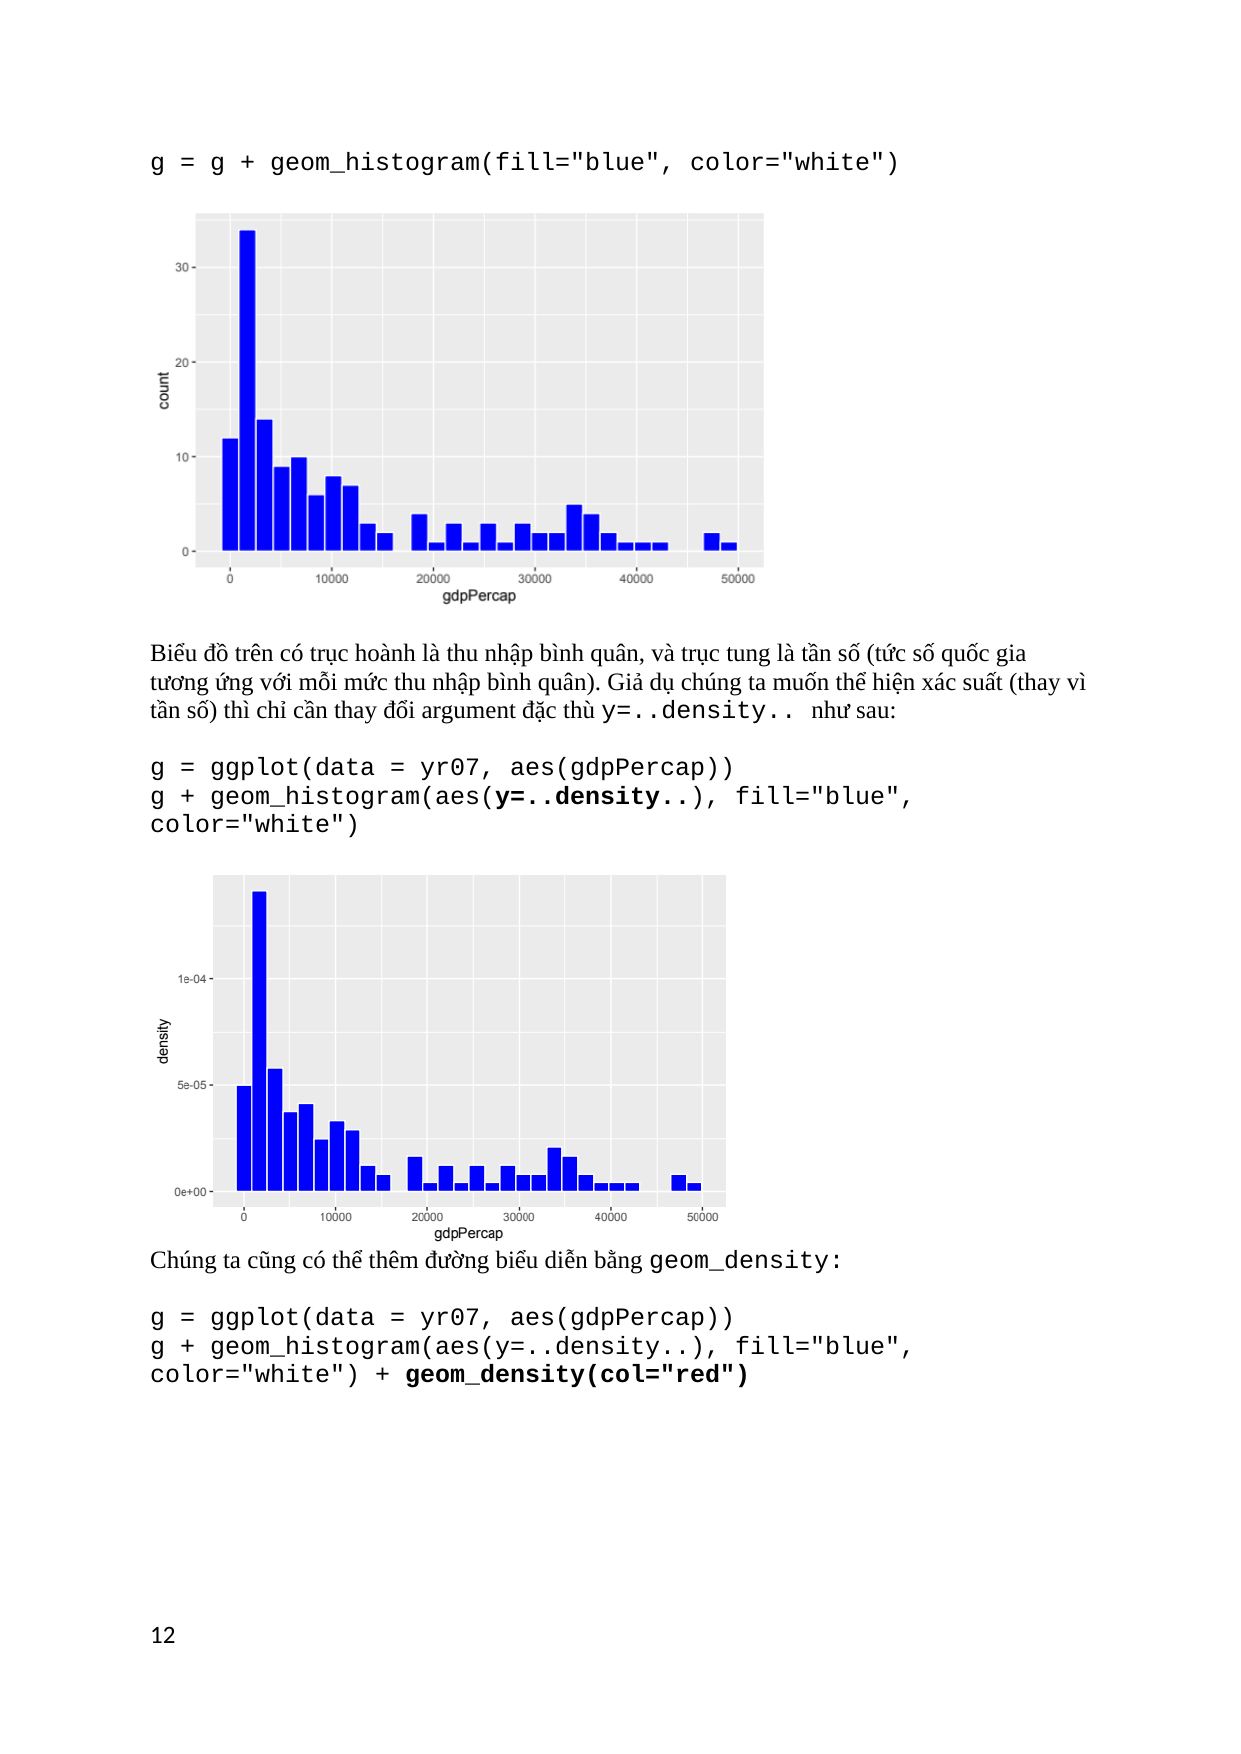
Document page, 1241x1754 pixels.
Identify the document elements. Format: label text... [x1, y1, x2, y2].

text g + geom_histogram(aes(y=..density..), fill="blue", color="white") [150, 783, 1090, 840]
text Biểu đồ trên có trục hoành là thu nhập bình quân, và trục tung là tần số (tức số quốc gia tương ứng với mỗi mức thu nhập bình quân). Giả dụ chúng ta muốn thể hiện xác suất (thay vì tần số) thì chỉ cần thay đổi argument đặc thù y=..density.. như sau: [150, 638, 1090, 726]
text g = ggplot(data = yr07, aes(gdpPercap)) [150, 755, 1090, 783]
text Chúng ta cũng có thể thêm đường biểu diễn bằng geom_density: [150, 1245, 1090, 1276]
text g + geom_histogram(aes(y=..density..), fill="blue", color="white") + geom_density(col="red") [150, 1333, 1090, 1390]
text g = ggplot(data = yr07, aes(gdpPercap)) [150, 1305, 1090, 1333]
text g = g + geom_histogram(fill="blue", color="white") [150, 150, 1090, 178]
